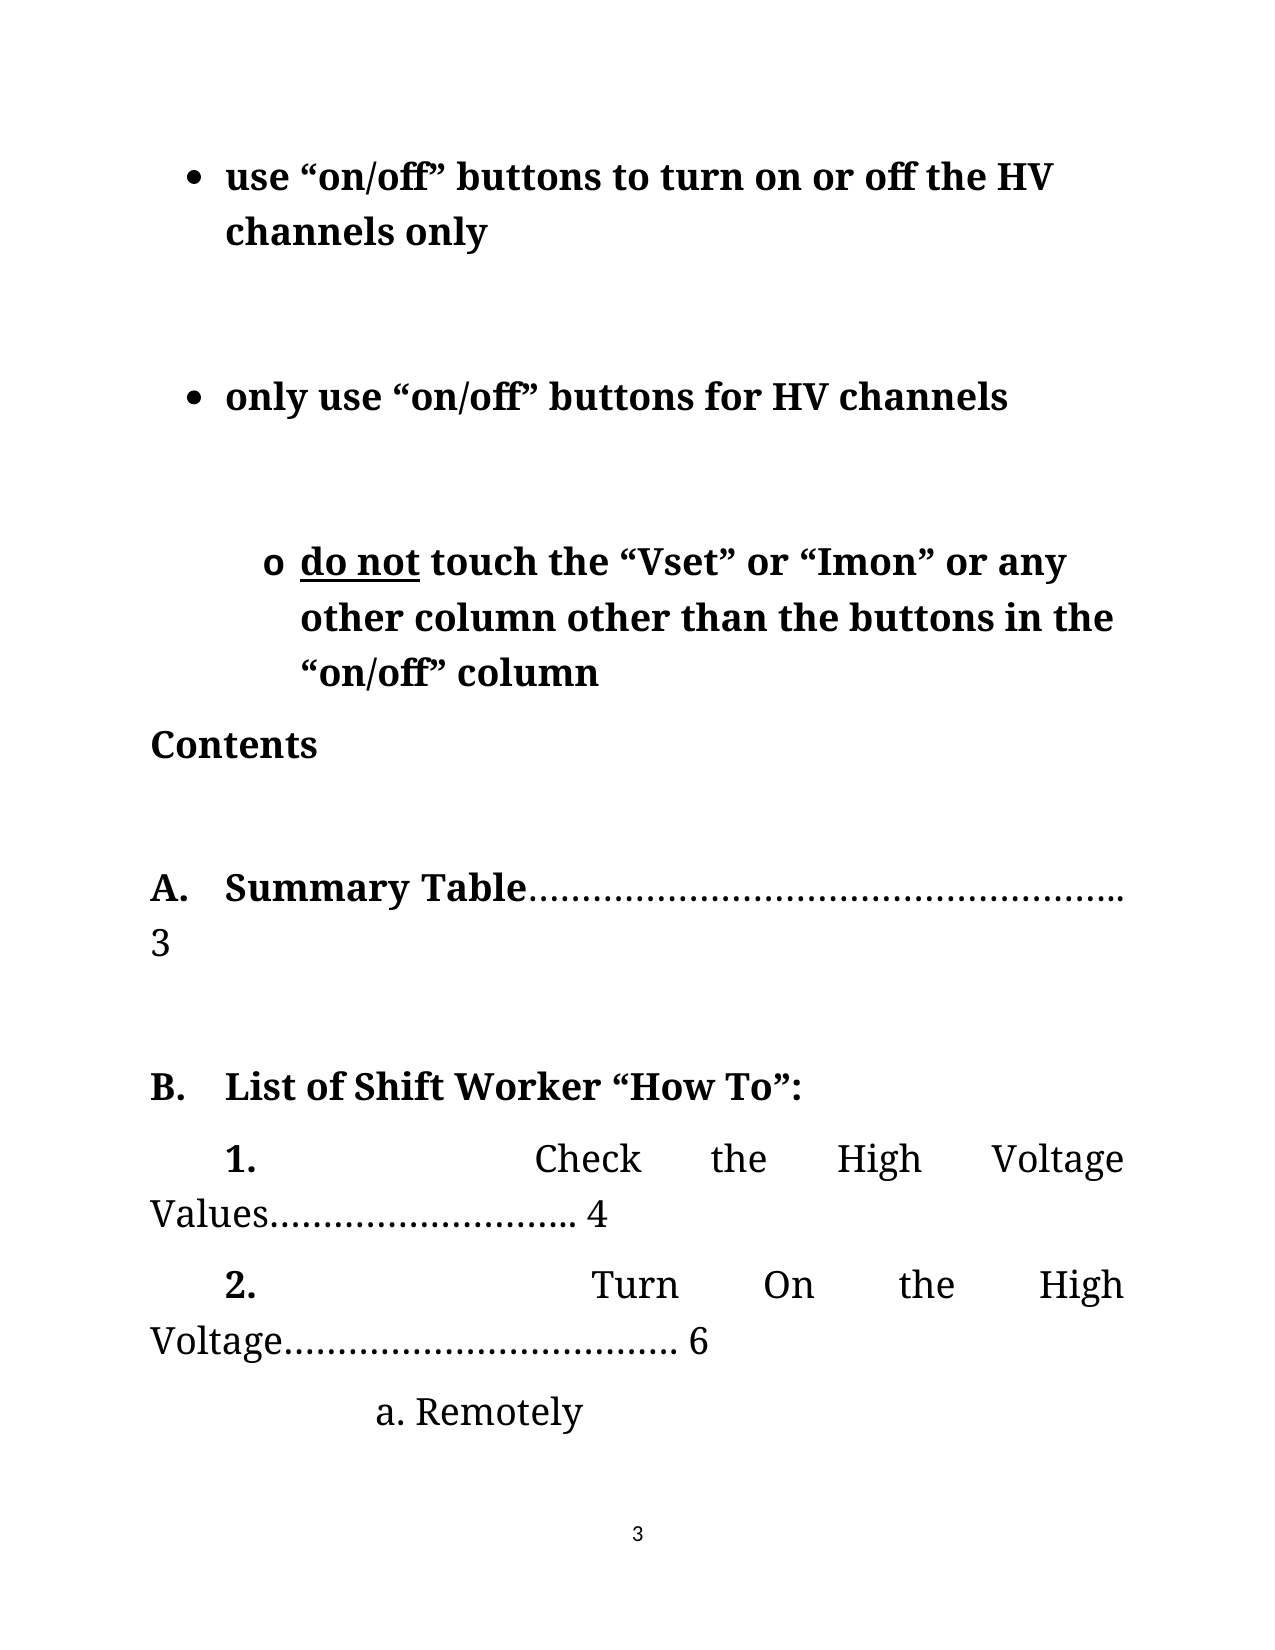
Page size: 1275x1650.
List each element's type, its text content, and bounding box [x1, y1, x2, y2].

text A. Summary Table……………………………………………….. 3 [150, 862, 1125, 968]
text a. Remotely [150, 1386, 1125, 1437]
text Contents [150, 718, 1125, 769]
list do not touch the “Vset” or “Imon” or any other column other than the buttons in the “on/off” column [262, 536, 1125, 697]
list use “on/off” buttons to turn on or off the HV channels only [187, 150, 1125, 256]
list only use “on/off” buttons for HV channels [187, 370, 1125, 421]
text 1. Check the High Voltage Values……………………….. 4 [150, 1132, 1125, 1238]
text B. List of Shift Worker “How To”: [150, 1060, 1125, 1111]
text 2. Turn On the High Voltage………………………………. 6 [150, 1259, 1125, 1365]
